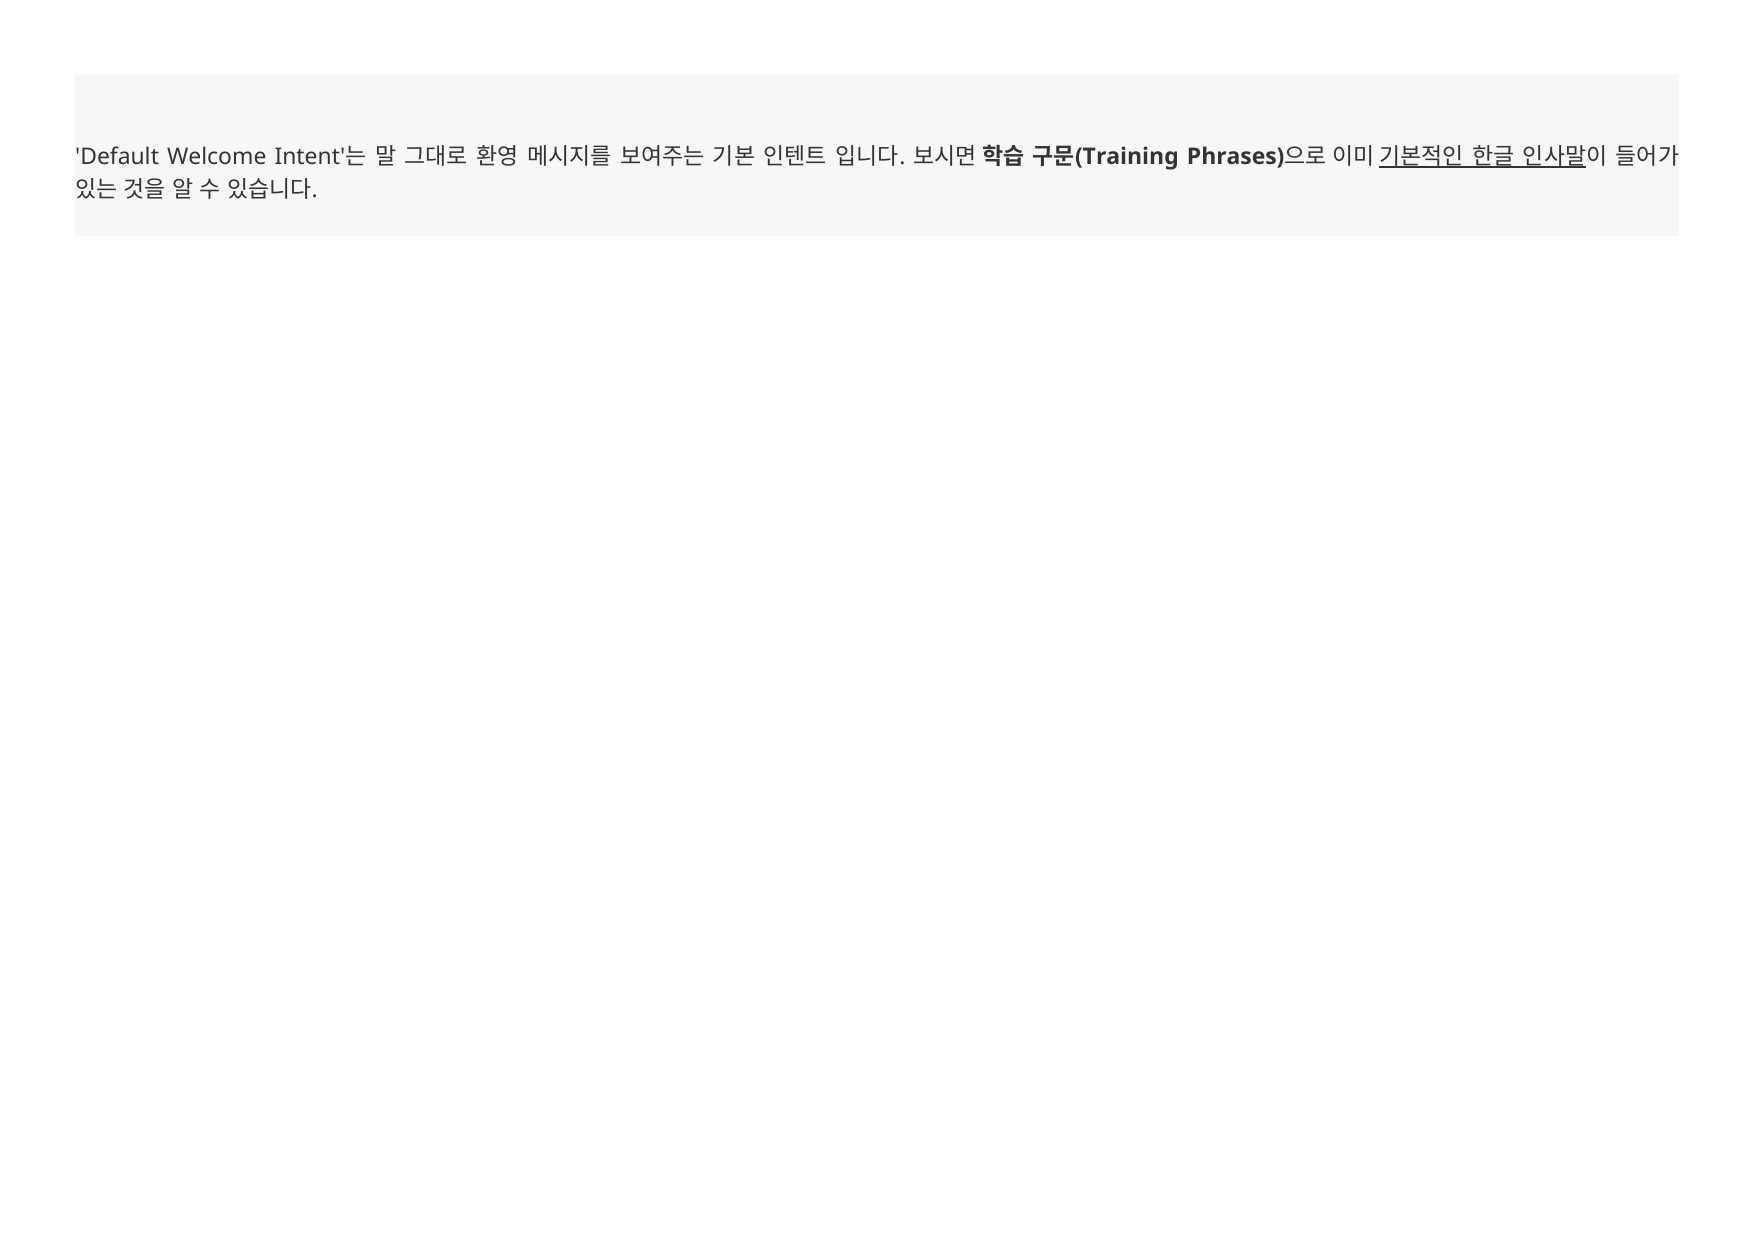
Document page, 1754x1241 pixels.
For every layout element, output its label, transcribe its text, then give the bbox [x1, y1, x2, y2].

text 'Default Welcome Intent'는 말 그대로 환영 메시지를 보여주는 기본 인텐트 입니다. 보시면 학습 구문(Training Phrases)으로 이미 기본적인 한글 인사말이 들어가 있는 것을 알 수 있습니다. [75, 138, 1679, 204]
